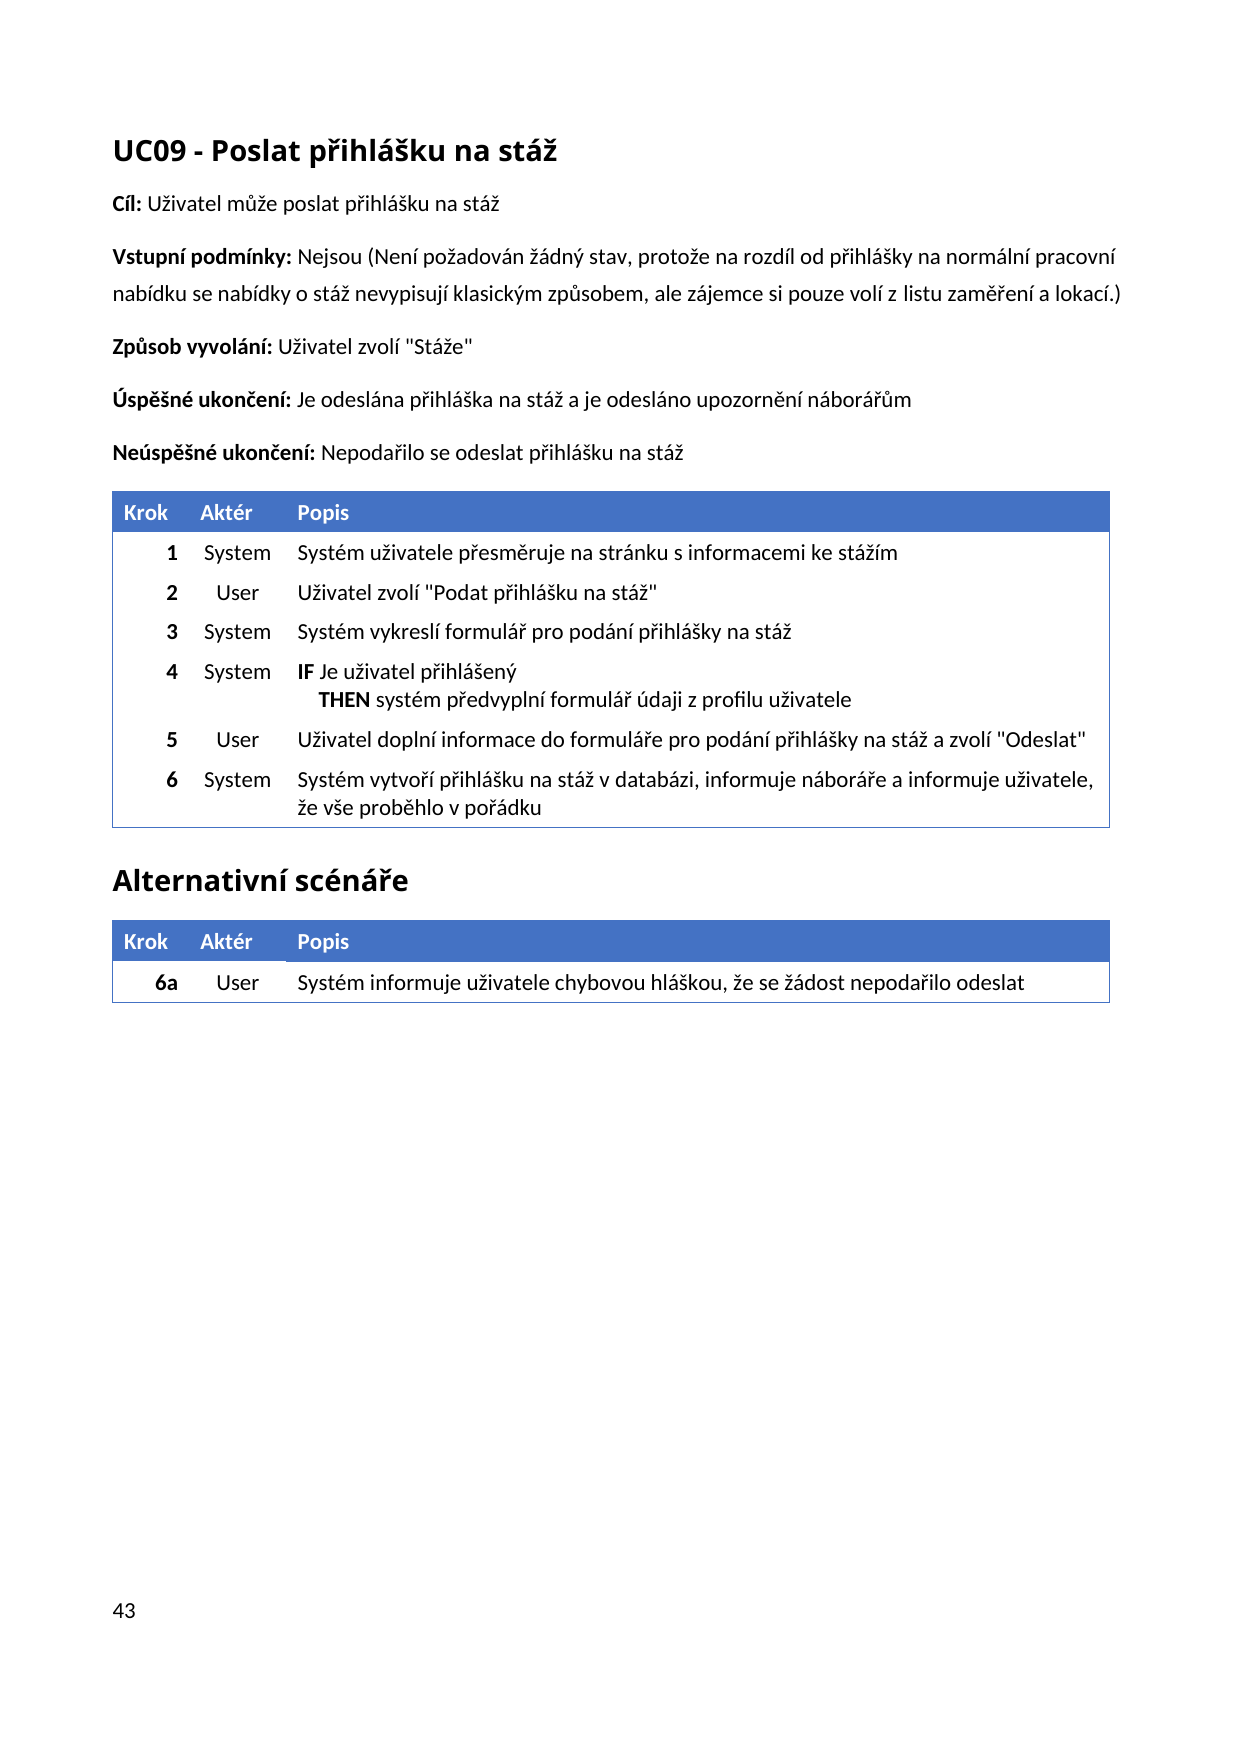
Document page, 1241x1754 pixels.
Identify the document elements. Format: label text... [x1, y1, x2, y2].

table_header Krok [113, 492, 189, 532]
text Cíl: Uživatel může poslat přihlášku na stáž [112, 189, 1128, 217]
text Způsob vyvolání: Uživatel zvolí "Stáže" [112, 332, 1128, 360]
text Úspěšné ukončení: Je odeslána přihláška na stáž a je odesláno upozornění náborářům [112, 385, 1128, 413]
table_cell User [189, 572, 286, 612]
table_cell 3 [113, 612, 189, 651]
subtitle Alternativní scénáře [112, 860, 1128, 900]
text Neúspěšné ukončení: Nepodařilo se odeslat přihlášku na stáž [112, 438, 1128, 466]
text Vstupní podmínky: Nejsou (Není požadován žádný stav, protože na rozdíl od přihlášky na normální pracovní nabídku se nabídky o stáž nevypisují klasickým způsobem, ale zájemce si pouze volí z listu zaměření a lokací.) [112, 242, 1128, 307]
table_cell 1 [113, 532, 189, 572]
table_cell Systém uživatele přesměruje na stránku s informacemi ke stážím [286, 532, 1109, 572]
table_cell Systém informuje uživatele chybovou hláškou, že se žádost nepodařilo odeslat [286, 962, 1109, 1002]
table_cell Systém vykreslí formulář pro podání přihlášky na stáž [286, 612, 1109, 651]
table_cell 4 [113, 651, 189, 719]
table_header Aktér [189, 921, 286, 961]
table_header Popis [286, 492, 1109, 532]
table_cell 6a [113, 961, 189, 1002]
table_cell 6 [113, 759, 189, 827]
table_cell User [189, 961, 286, 1002]
table_cell IF Je uživatel přihlášený THEN systém předvyplní formulář údaji z profilu uživatele [286, 651, 1109, 719]
table_cell Uživatel zvolí "Podat přihlášku na stáž" [286, 572, 1109, 612]
table_header Aktér [189, 492, 286, 532]
table_cell System [189, 651, 286, 719]
table_cell System [189, 759, 286, 827]
table_header Popis [286, 921, 1109, 961]
table_cell System [189, 532, 286, 572]
table_cell Systém vytvoří přihlášku na stáž v databázi, informuje náboráře a informuje uživatele, že vše proběhlo v pořádku [286, 759, 1109, 827]
table_cell 2 [113, 572, 189, 612]
table_cell Uživatel doplní informace do formuláře pro podání přihlášky na stáž a zvolí "Odeslat" [286, 719, 1109, 759]
table_cell 5 [113, 719, 189, 759]
table_header Krok [113, 921, 189, 961]
table_cell User [189, 719, 286, 759]
table_cell System [189, 612, 286, 651]
subtitle UC09 - Poslat přihlášku na stáž [112, 130, 1128, 169]
